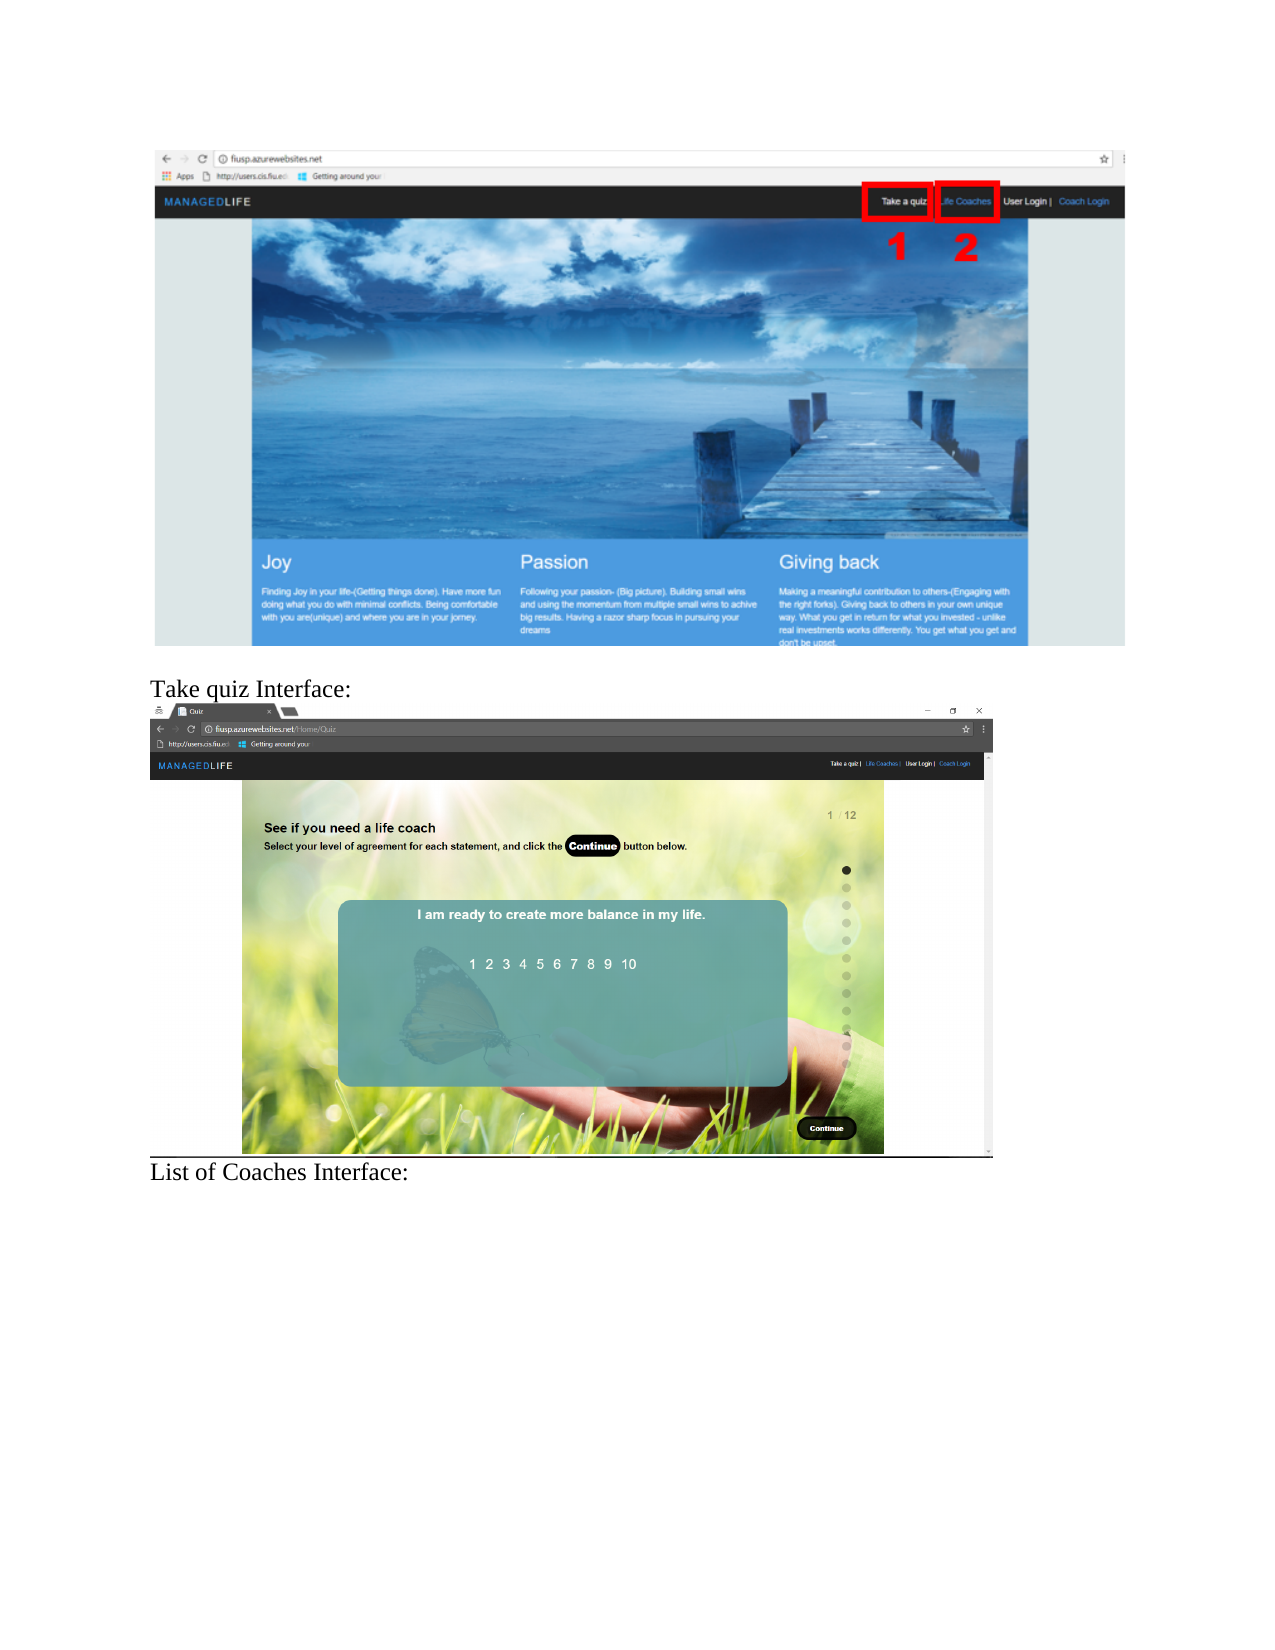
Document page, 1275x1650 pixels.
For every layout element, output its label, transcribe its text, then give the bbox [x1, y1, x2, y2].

text Take quiz Interface: [150, 674, 1125, 703]
text List of Coaches Interface: [150, 1157, 1125, 1186]
picture [150, 703, 993, 1158]
picture [150, 150, 1125, 646]
